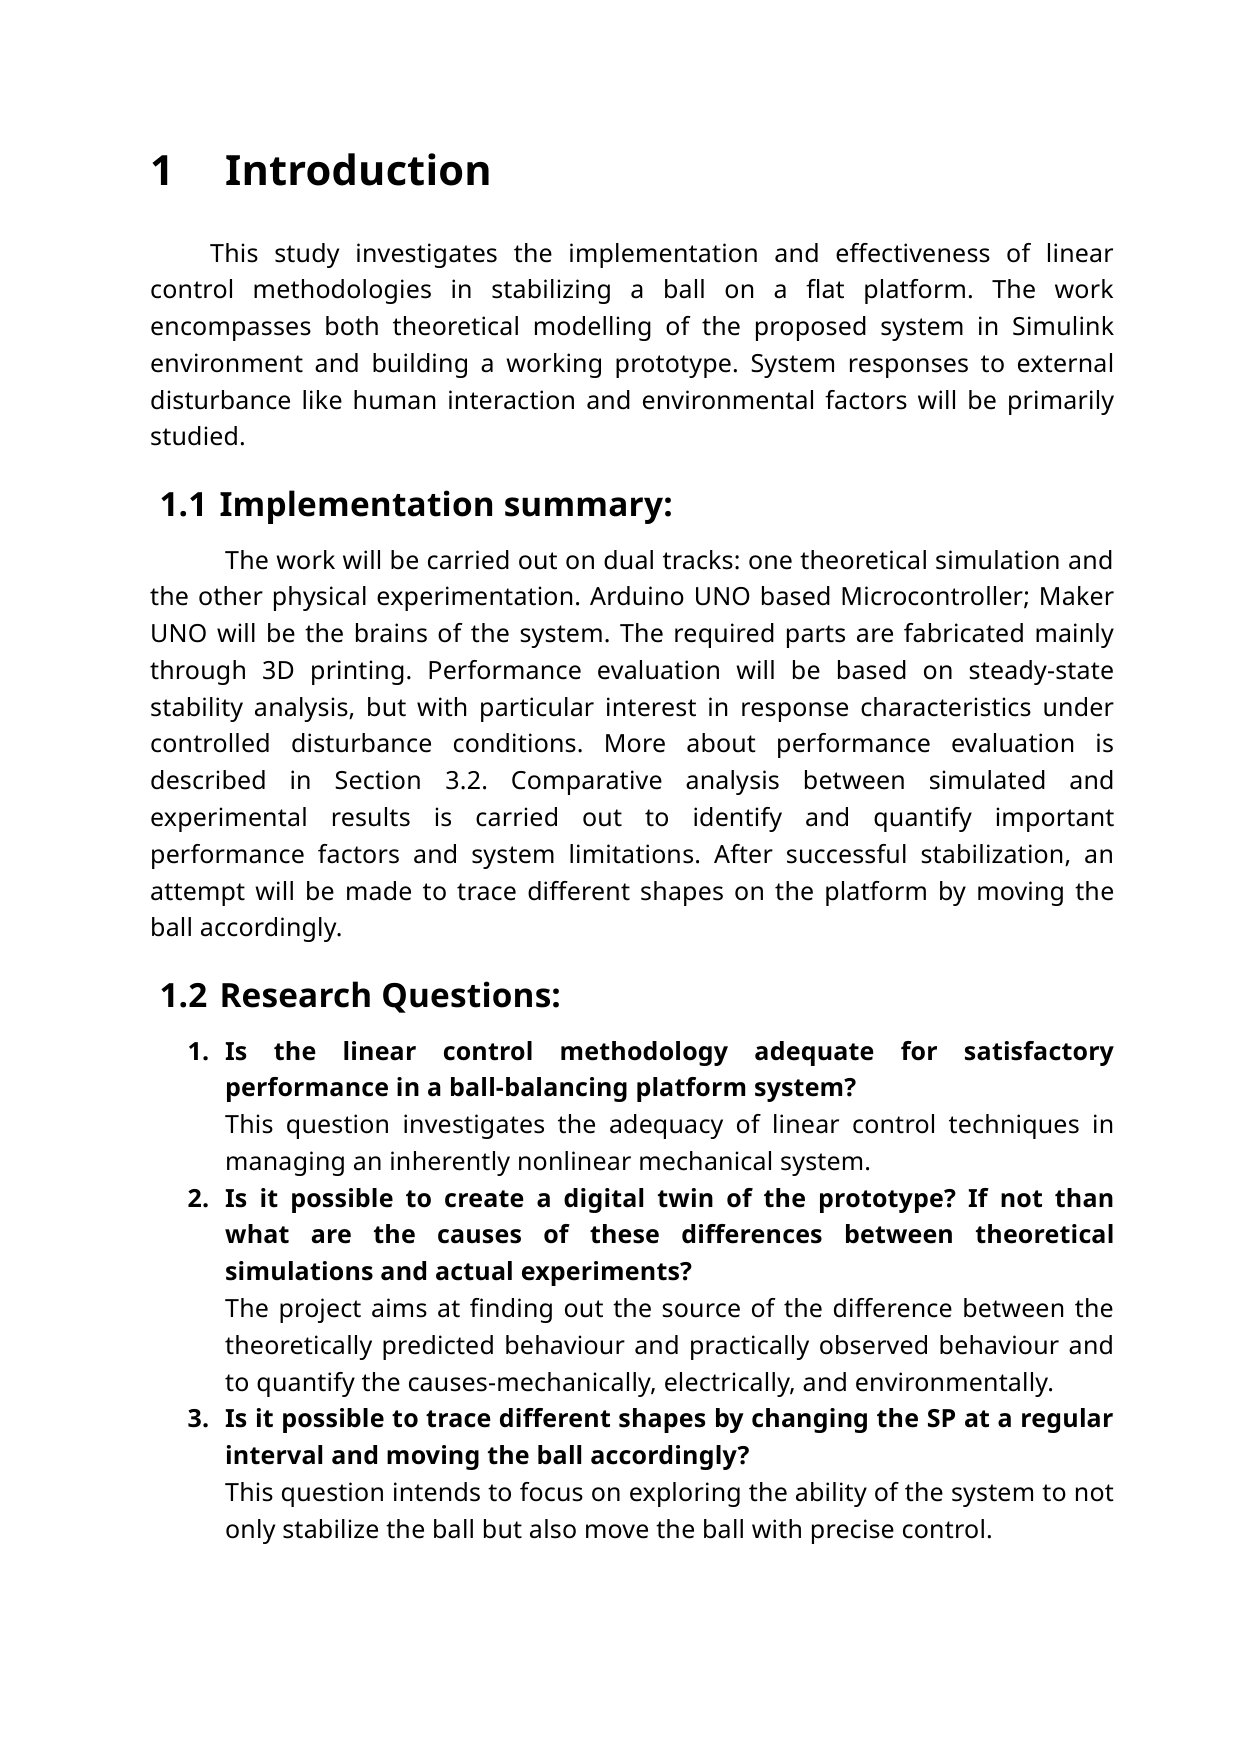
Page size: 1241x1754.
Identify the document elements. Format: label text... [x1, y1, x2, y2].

list The project aims at finding out the source of the difference between the theoretically predicted behaviour and practically observed behaviour and to quantify the causes-mechanically, electrically, and environmentally. [225, 1291, 1116, 1398]
list This question investigates the adequacy of linear control techniques in managing an inherently nonlinear mechanical system. [225, 1107, 1116, 1178]
list This question intends to focus on exploring the ability of the system to not only stabilize the ball but also move the ball with precise control. [225, 1474, 1116, 1545]
list Is it possible to create a digital twin of the prototype? If not than what are the causes of these differences between theoretical simulations and actual experiments? [187, 1180, 1116, 1288]
subtitle Introduction [150, 141, 1116, 197]
text This study investigates the implementation and effectiveness of linear control methodologies in stabilizing a ball on a flat platform. The work encompasses both theoretical modelling of the proposed system in Simulink environment and building a working prototype. System responses to external disturbance like human interaction and environmental factors will be primarily studied. [150, 235, 1116, 453]
list Is it possible to trace different shapes by changing the SP at a regular interval and moving the ball accordingly? [187, 1401, 1116, 1472]
subtitle Implementation summary: [159, 481, 1116, 526]
list Is the linear control methodology adequate for satisfactory performance in a ball-balancing platform system? [187, 1033, 1116, 1104]
subtitle Research Questions: [159, 972, 1116, 1017]
text The work will be carried out on dual tracks: one theoretical simulation and the other physical experimentation. Arduino UNO based Microcontroller; Maker UNO will be the brains of the system. The required parts are fabricated mainly through 3D printing. Performance evaluation will be based on steady-state stability analysis, but with particular interest in response characteristics under controlled disturbance conditions. More about performance evaluation is described in Section 3.2. Comparative analysis between simulated and experimental results is carried out to identify and quantify important performance factors and system limitations. After successful stabilization, an attempt will be made to trace different shapes on the platform by moving the ball accordingly. [150, 542, 1116, 944]
